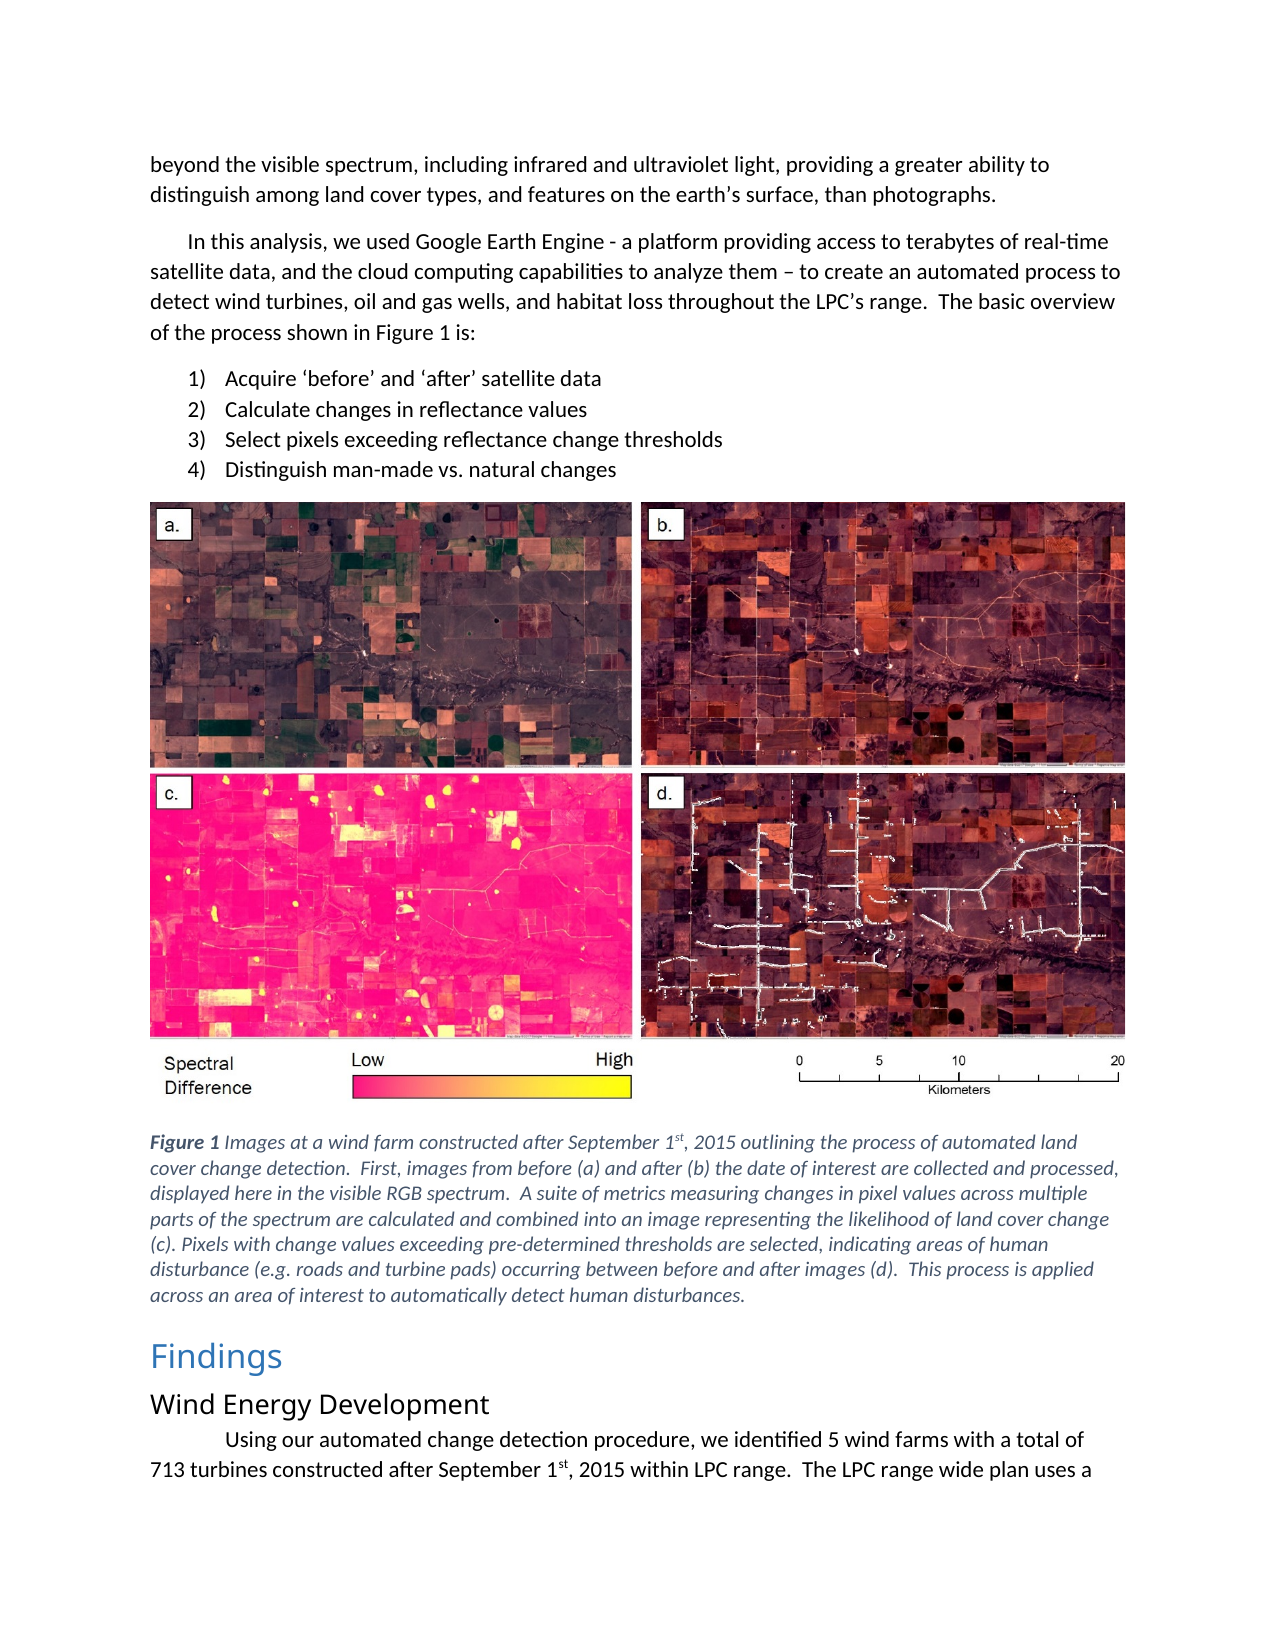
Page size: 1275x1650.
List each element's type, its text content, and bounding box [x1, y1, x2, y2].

picture [150, 502, 1125, 1111]
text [150, 150, 1125, 208]
list Acquire ‘before’ and ‘after’ satellite data [187, 364, 1125, 393]
subtitle Findings [150, 1332, 1125, 1378]
list Calculate changes in reflectance values [187, 395, 1125, 423]
list Select pixels exceeding reflectance change thresholds [187, 425, 1125, 453]
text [150, 1425, 1125, 1483]
subtitle Wind Energy Development [150, 1386, 1125, 1422]
list Distinguish man-made vs. natural changes [187, 455, 1125, 483]
text In this analysis, we used Google Earth Engine - a platform providing access to terabytes of real-time satellite data, and the cloud computing capabilities to analyze them – to create an automated process to detect wind turbines, oil and gas wells, and habitat loss throughout the LPC’s range. The basic overview of the process shown in Figure 1 is: [150, 227, 1125, 346]
